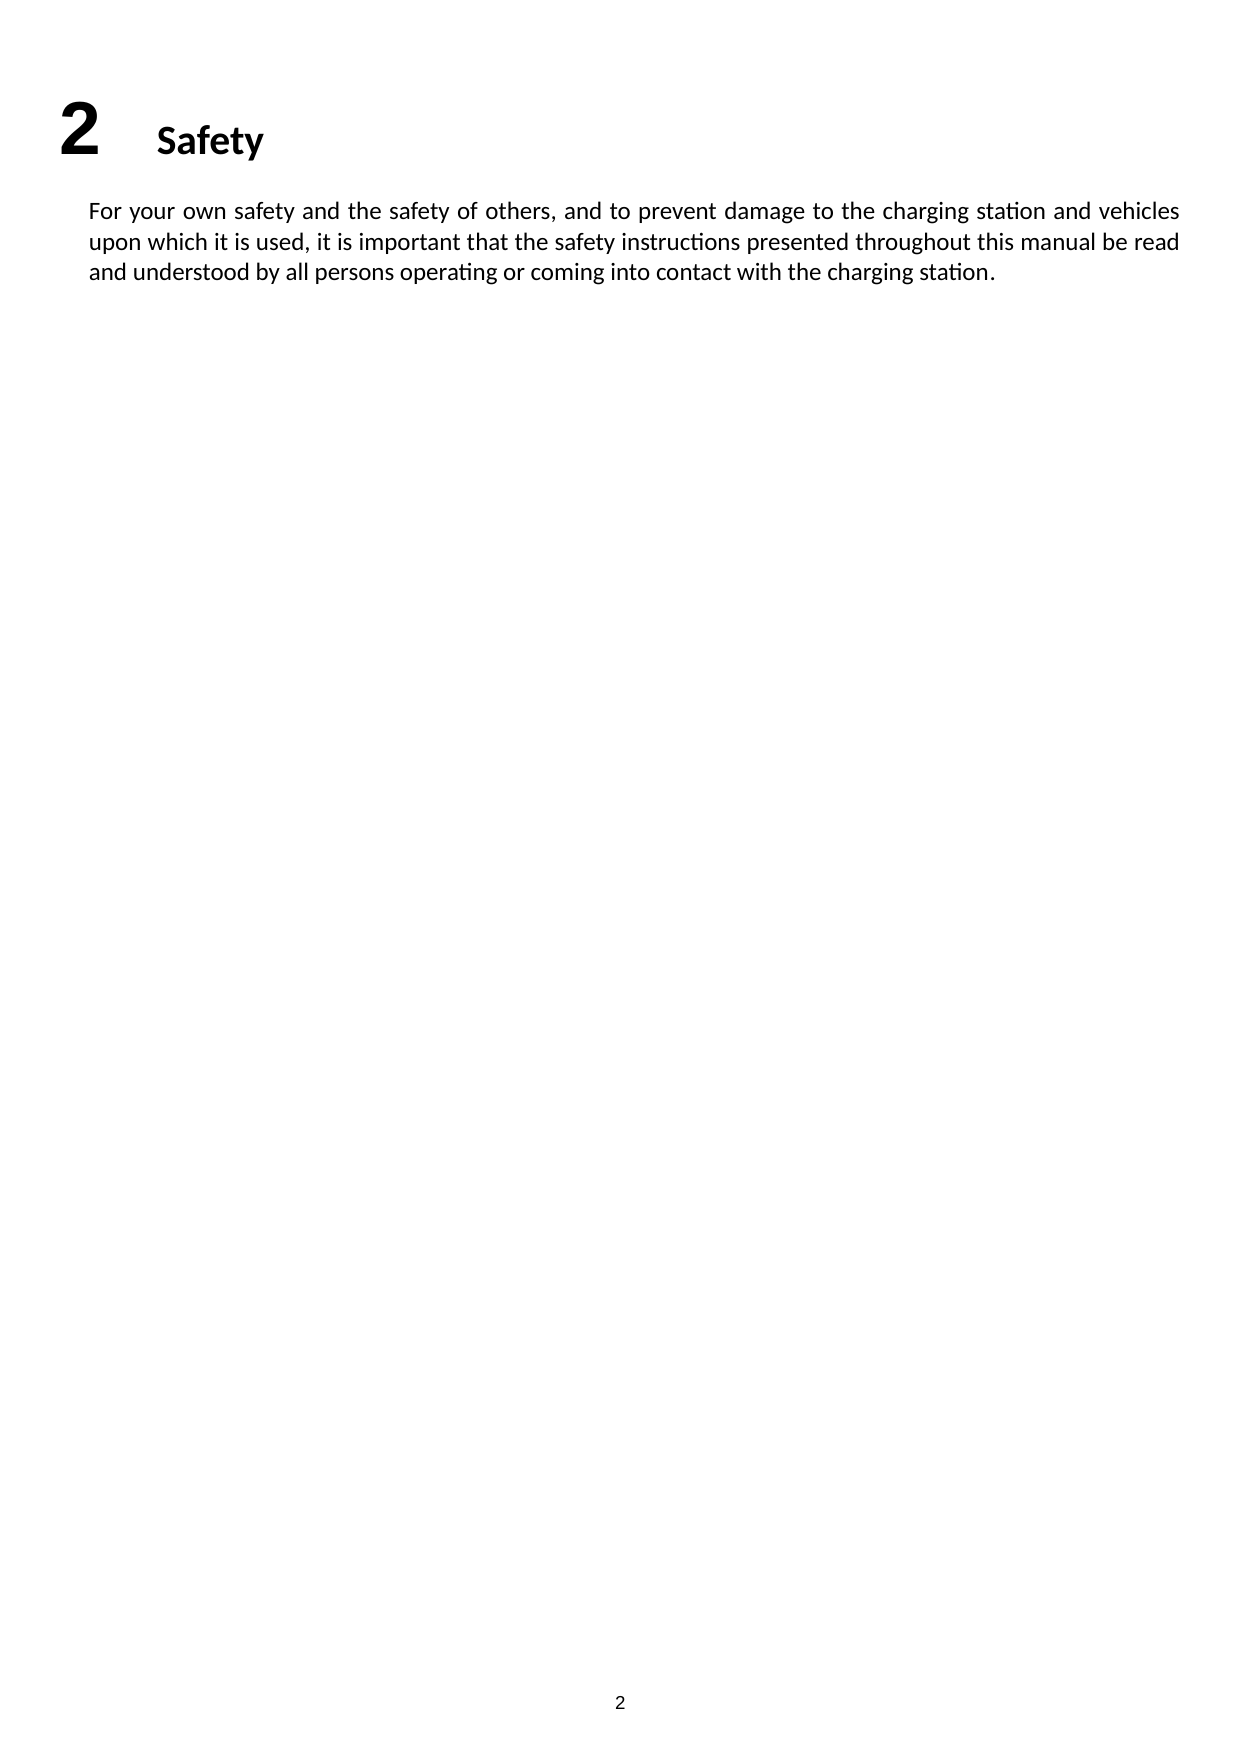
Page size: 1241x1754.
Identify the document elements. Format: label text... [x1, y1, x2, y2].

text Safety [59, 84, 1181, 170]
text For your own safety and the safety of others, and to prevent damage to the charging station and vehicles upon which it is used, it is important that the safety instructions presented throughout this manual be read and understood by all persons operating or coming into contact with the charging station. [89, 195, 1181, 287]
